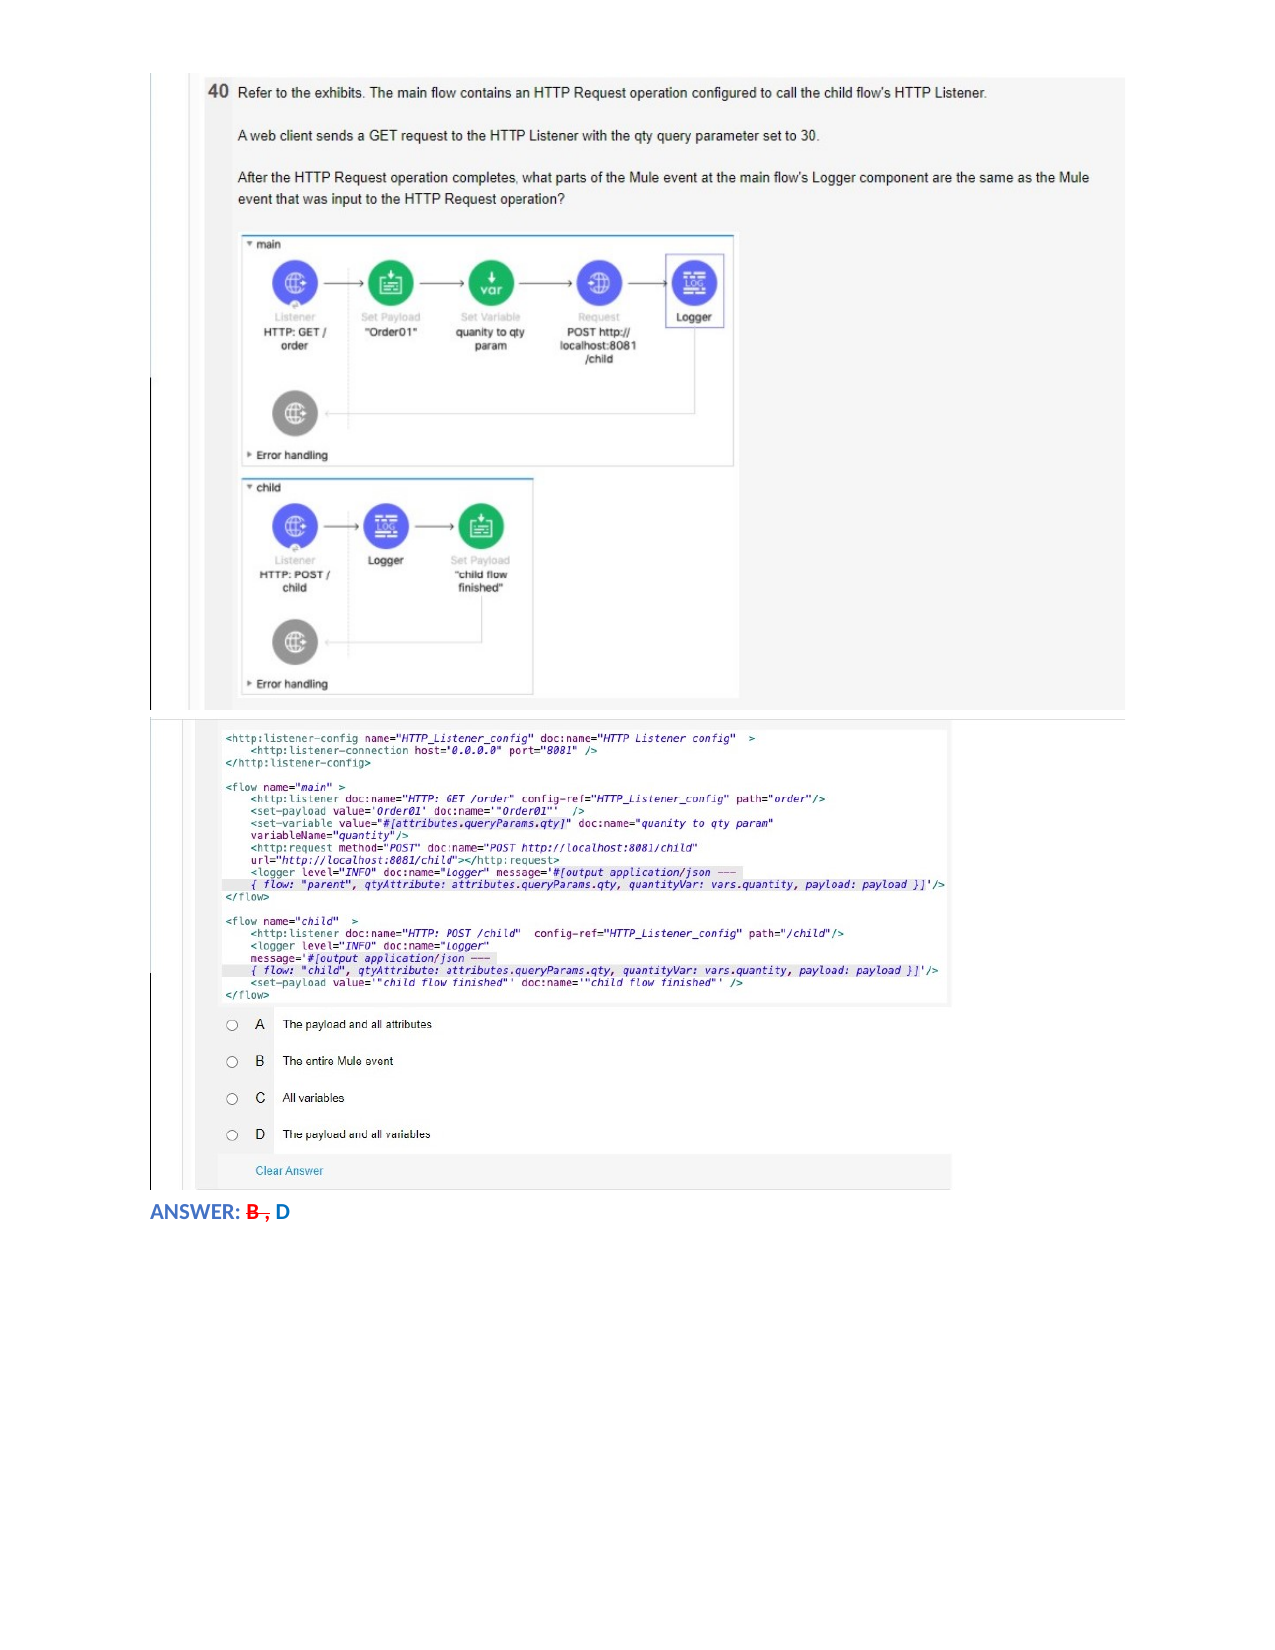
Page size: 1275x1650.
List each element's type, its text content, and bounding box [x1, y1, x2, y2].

text ANSWER: A ANSWER:D ANSWER:D , B ANSWER: B , D ANSWER: C ANSWER: D [150, 1190, 1125, 1225]
picture [150, 717, 1125, 1190]
picture [150, 73, 1125, 710]
